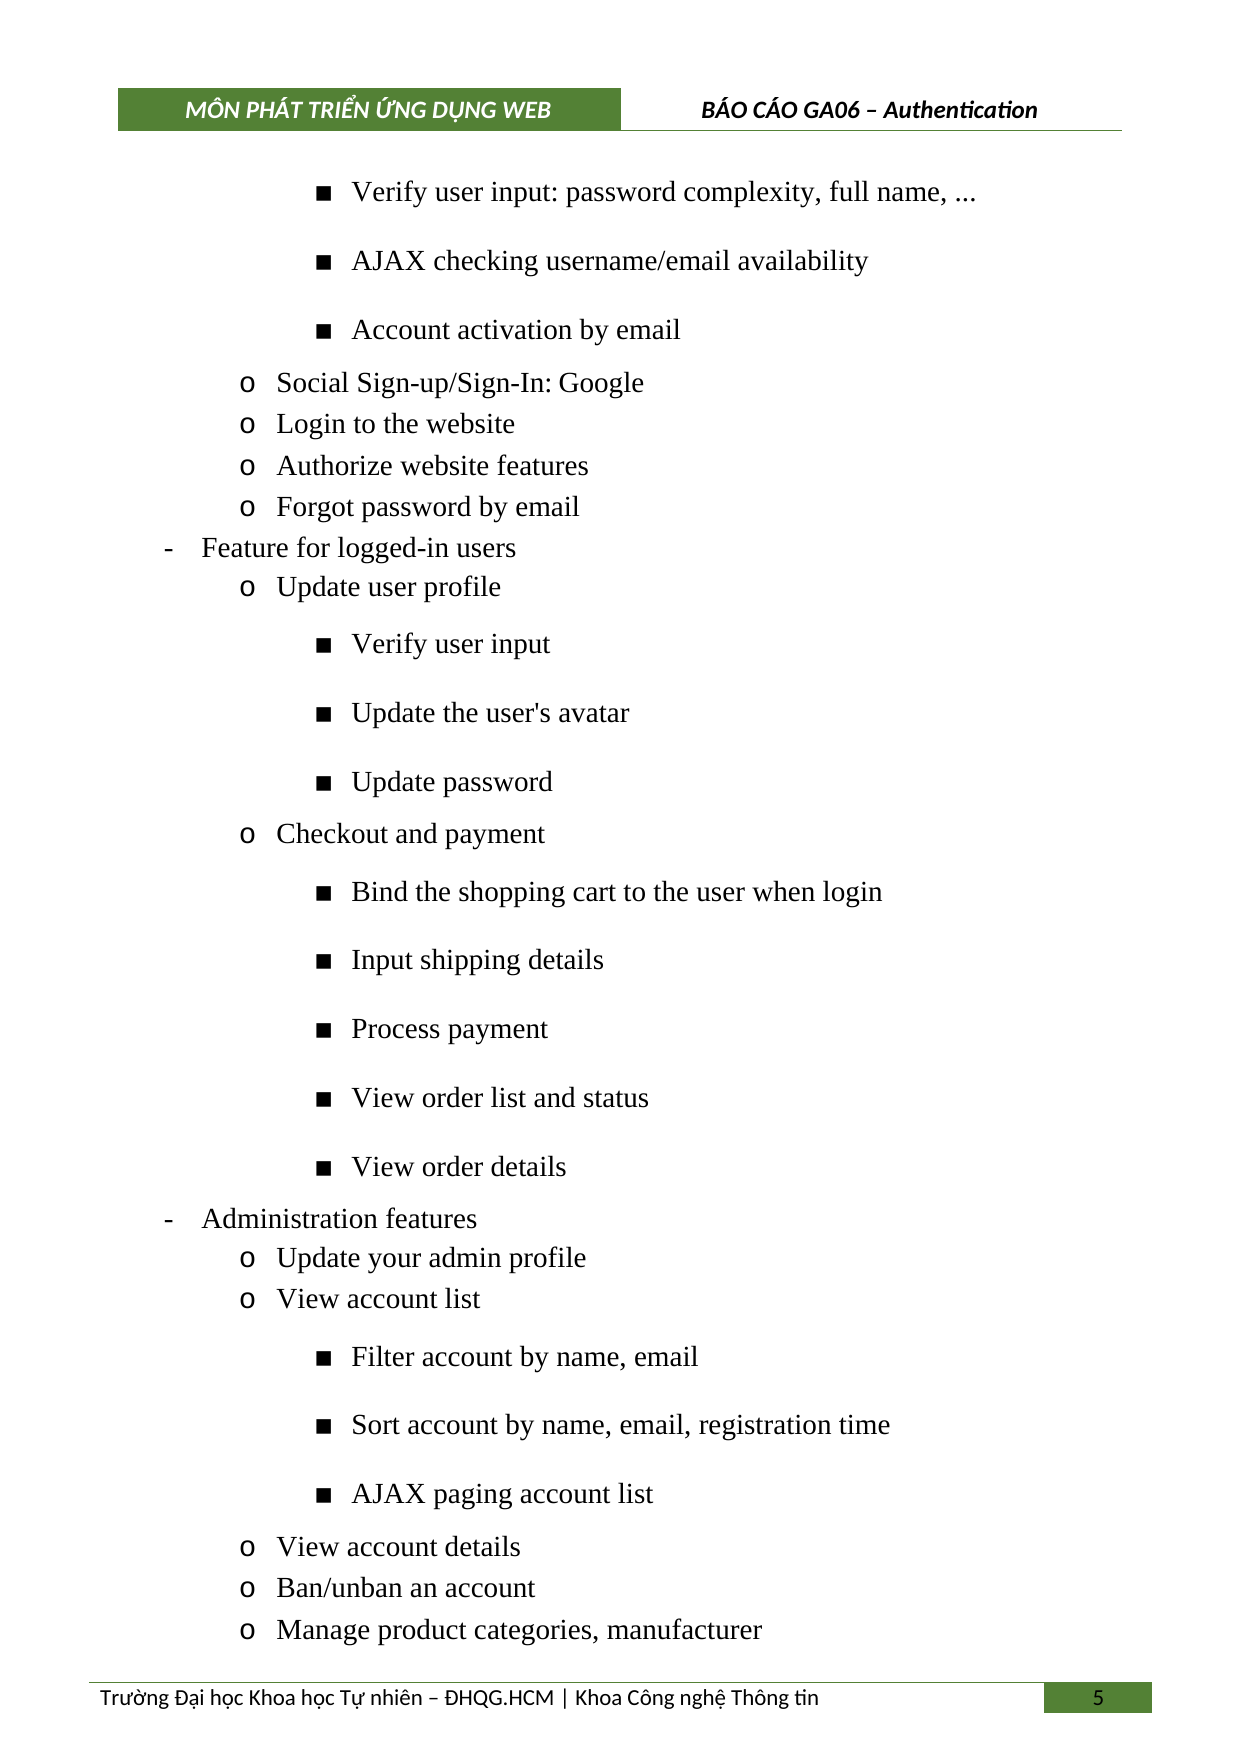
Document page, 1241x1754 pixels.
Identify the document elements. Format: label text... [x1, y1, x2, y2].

list Administration features [164, 1202, 1152, 1235]
list Authorize website features [239, 448, 1152, 484]
list Account activation by email [314, 296, 1152, 356]
list Ban/unban an account [239, 1571, 1152, 1607]
list Update the user's avatar [314, 679, 1152, 739]
list Input shipping details [314, 927, 1152, 986]
list View order list and status [314, 1064, 1152, 1124]
list Manage product categories, manufacturer [239, 1612, 1152, 1648]
list Feature for logged-in users [164, 530, 1152, 564]
list Verify user input: password complexity, full name, ... [314, 159, 1152, 218]
list Process payment [314, 995, 1152, 1055]
list Checkout and payment [239, 817, 1152, 853]
list Sort account by name, email, registration time [314, 1392, 1152, 1451]
list Login to the website [239, 406, 1152, 442]
list Filter account by name, email [314, 1323, 1152, 1383]
list View order details [314, 1133, 1152, 1193]
list Update your admin profile [239, 1240, 1152, 1276]
list Update password [314, 748, 1152, 808]
list Update user profile [239, 569, 1152, 605]
list Verify user input [314, 610, 1152, 670]
list View account list [239, 1282, 1152, 1318]
list Forgot password by email [239, 489, 1152, 525]
list View account details [239, 1529, 1152, 1565]
list Social Sign-up/Sign-In: Google [239, 365, 1152, 401]
list Bind the shopping cart to the user when login [314, 858, 1152, 918]
list AJAX checking username/email availability [314, 227, 1152, 287]
list AJAX paging account list [314, 1460, 1152, 1520]
